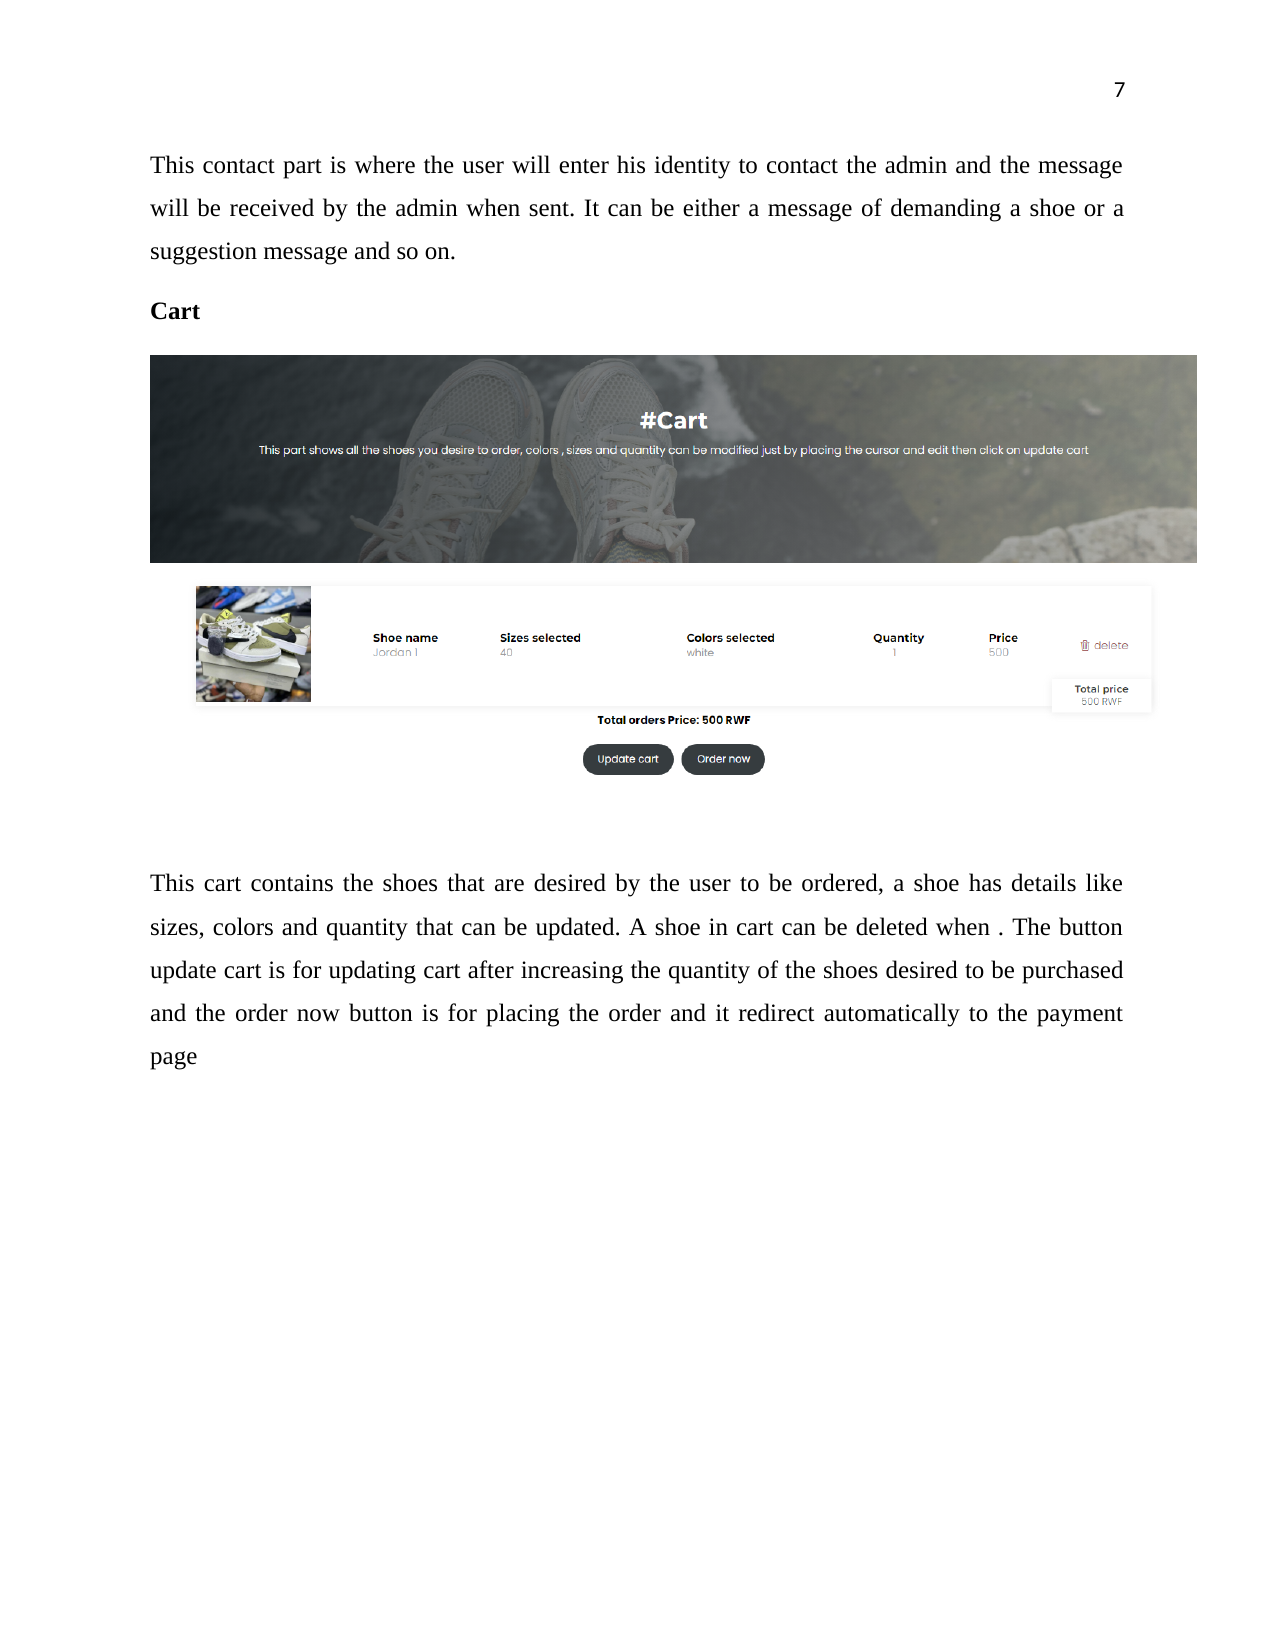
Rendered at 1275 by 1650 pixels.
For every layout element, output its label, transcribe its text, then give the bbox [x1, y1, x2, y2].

picture [150, 355, 1197, 779]
text This cart contains the shoes that are desired by the user to be ordered, a shoe has details like sizes, colors and quantity that can be updated. A shoe in cart can be deleted when . The button update cart is for updating cart after increasing the quantity of the shoes desired to be purchased and the order now button is for placing the order and it redirect automatically to the payment page [150, 868, 1125, 1070]
text This contact part is where the user will enter his identity to contact the admin and the message will be received by the admin when sent. It can be either a message of demanding a shoe or a suggestion message and so on. [150, 150, 1125, 265]
text Cart [150, 296, 1125, 325]
